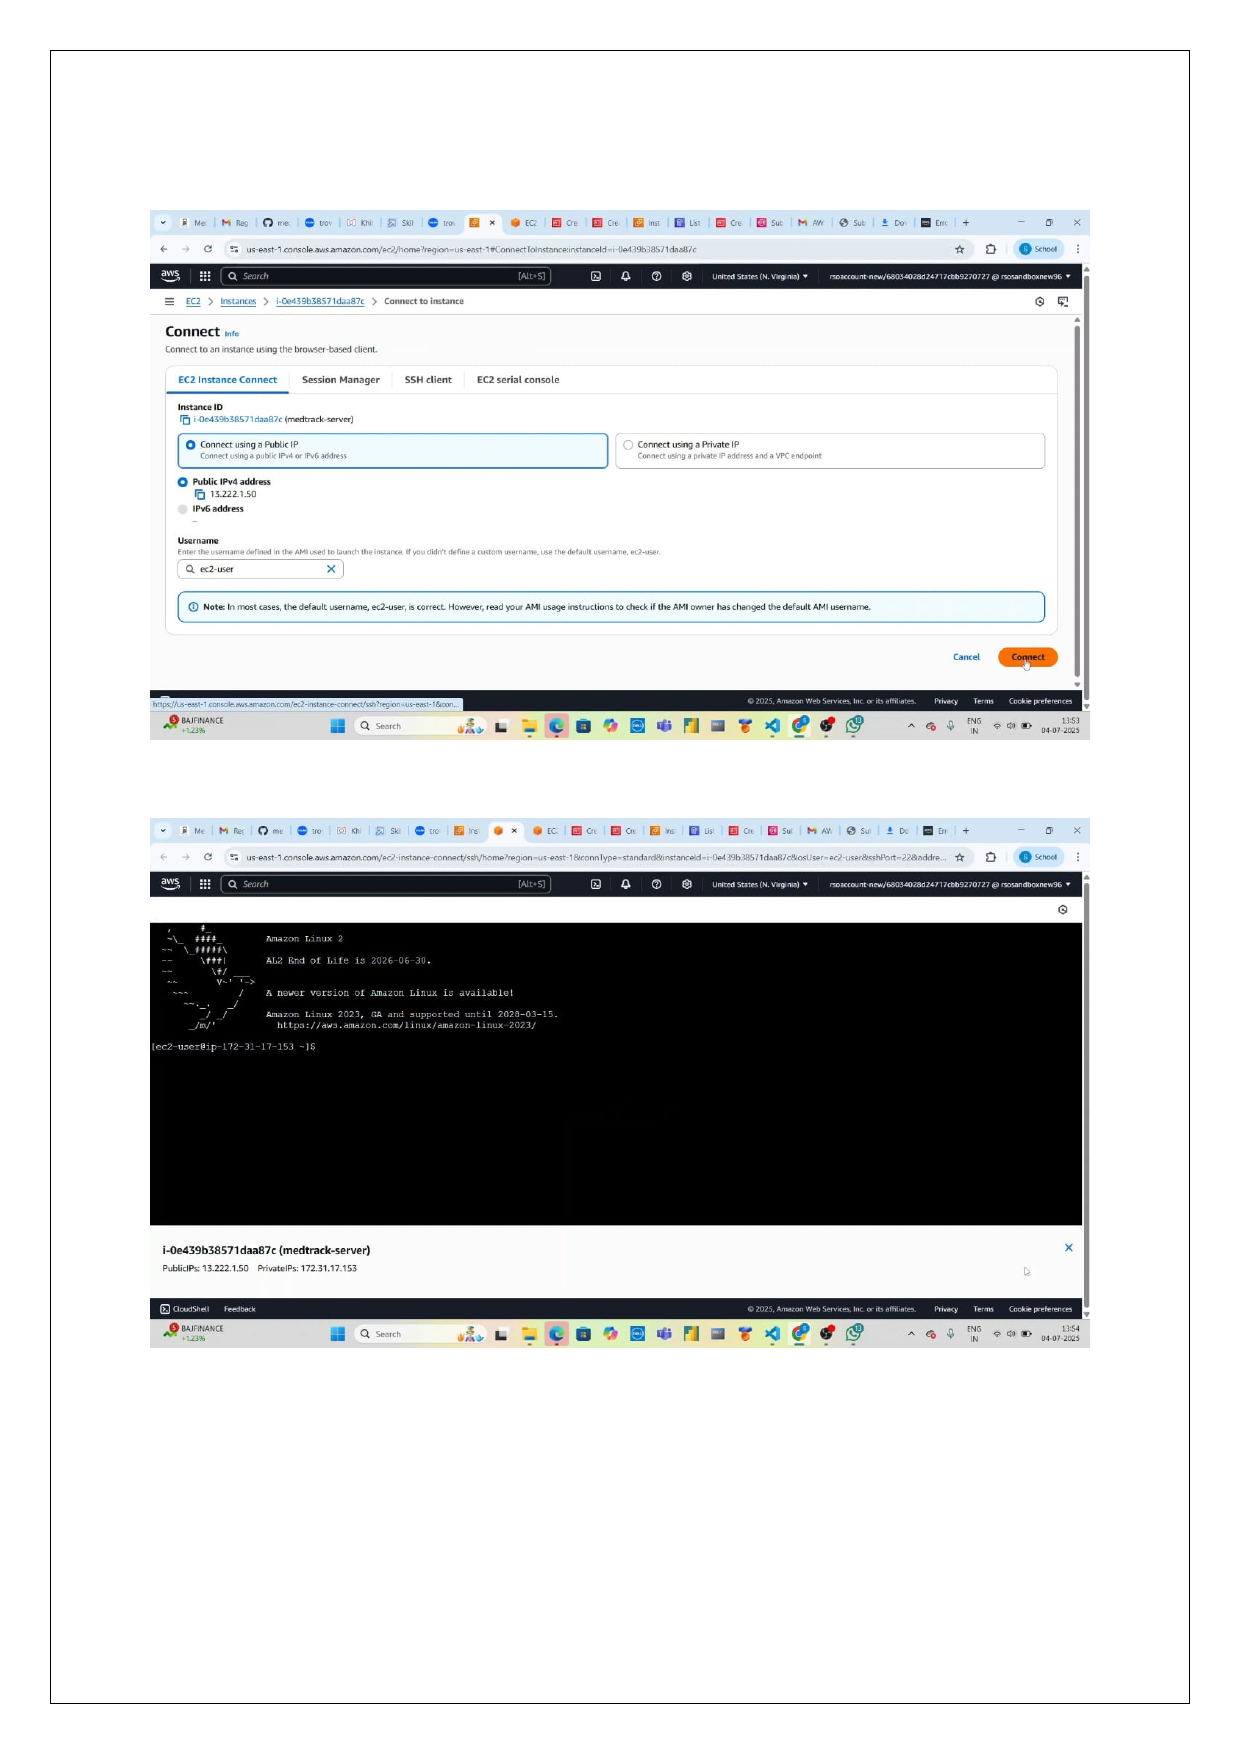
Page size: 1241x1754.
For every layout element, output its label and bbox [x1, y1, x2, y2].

picture [150, 210, 1091, 740]
picture [150, 818, 1091, 1348]
